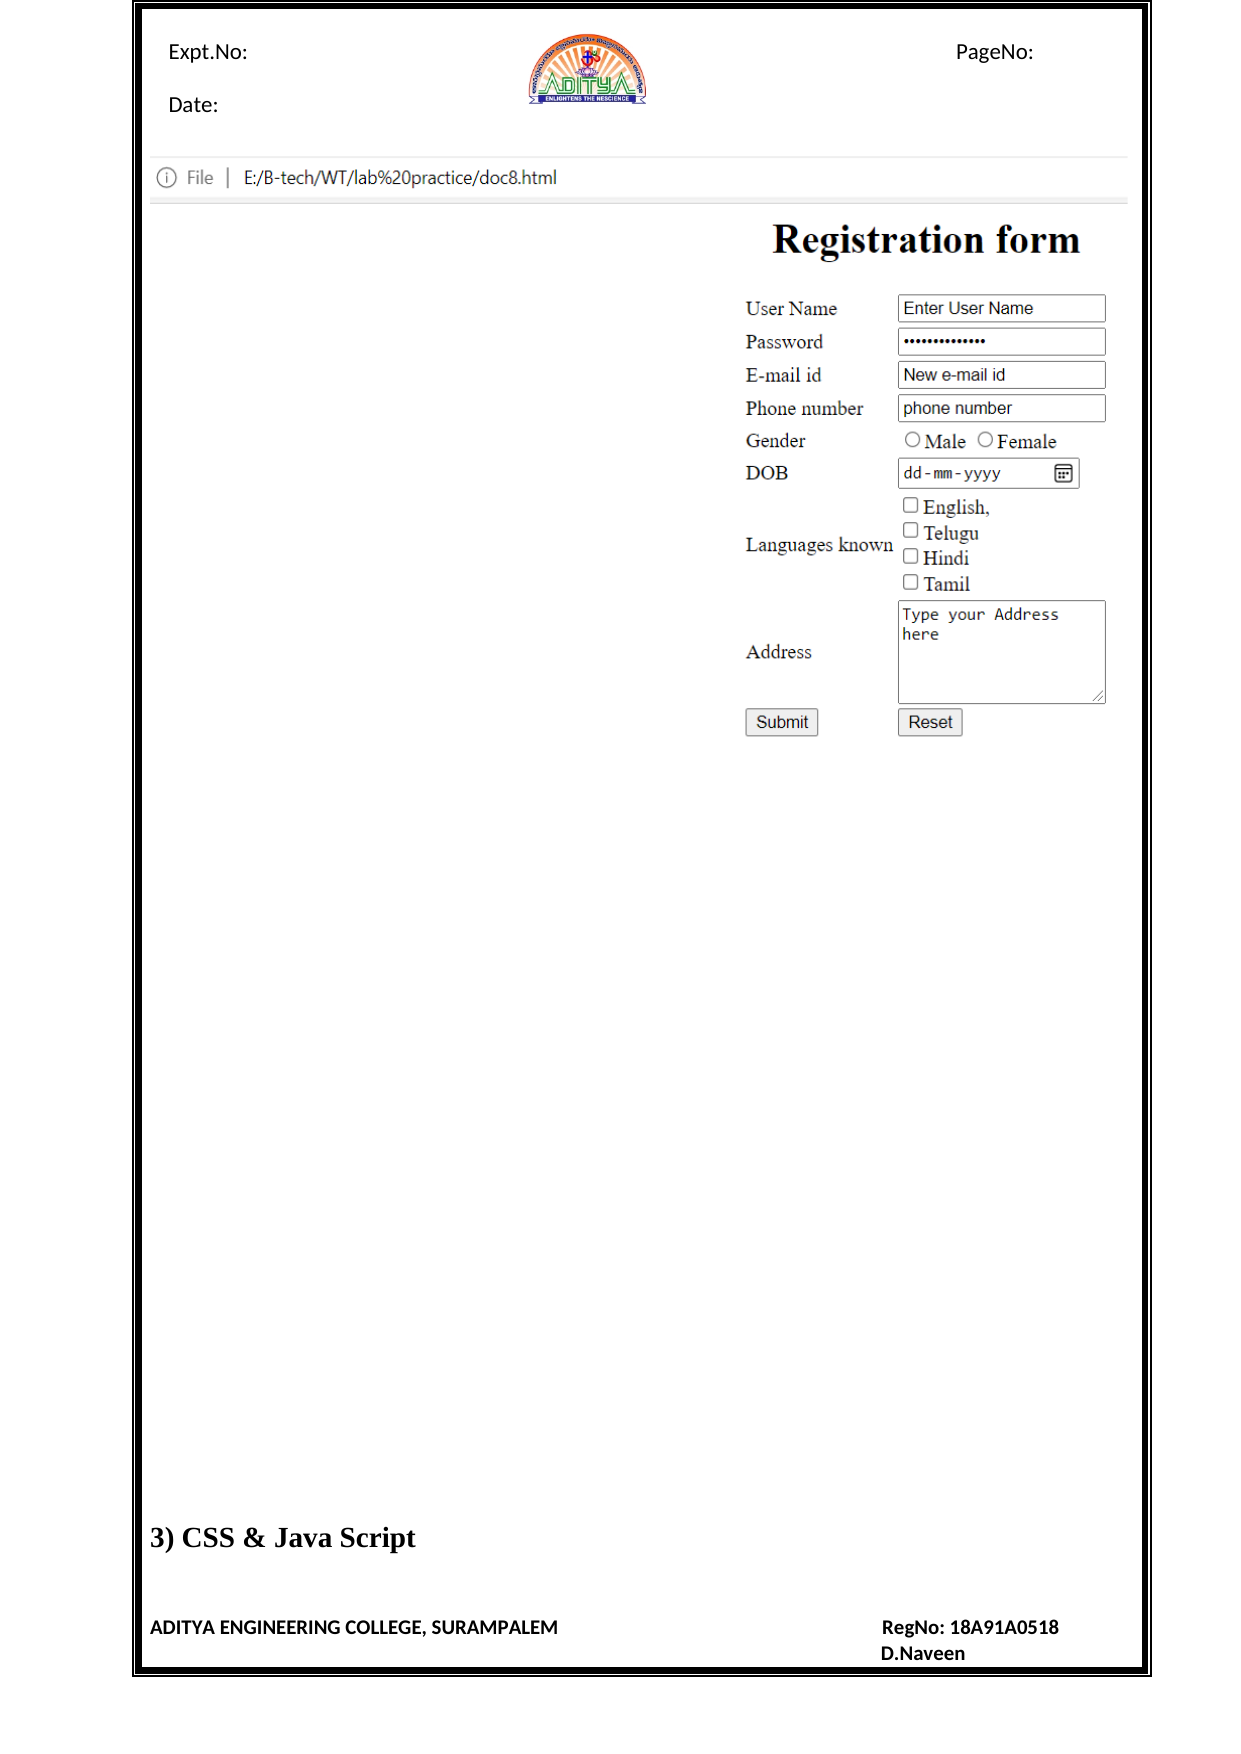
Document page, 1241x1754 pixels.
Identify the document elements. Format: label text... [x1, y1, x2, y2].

text 3) CSS & Java Script [150, 1520, 1090, 1553]
picture [150, 156, 1128, 778]
picture [527, 9, 647, 129]
